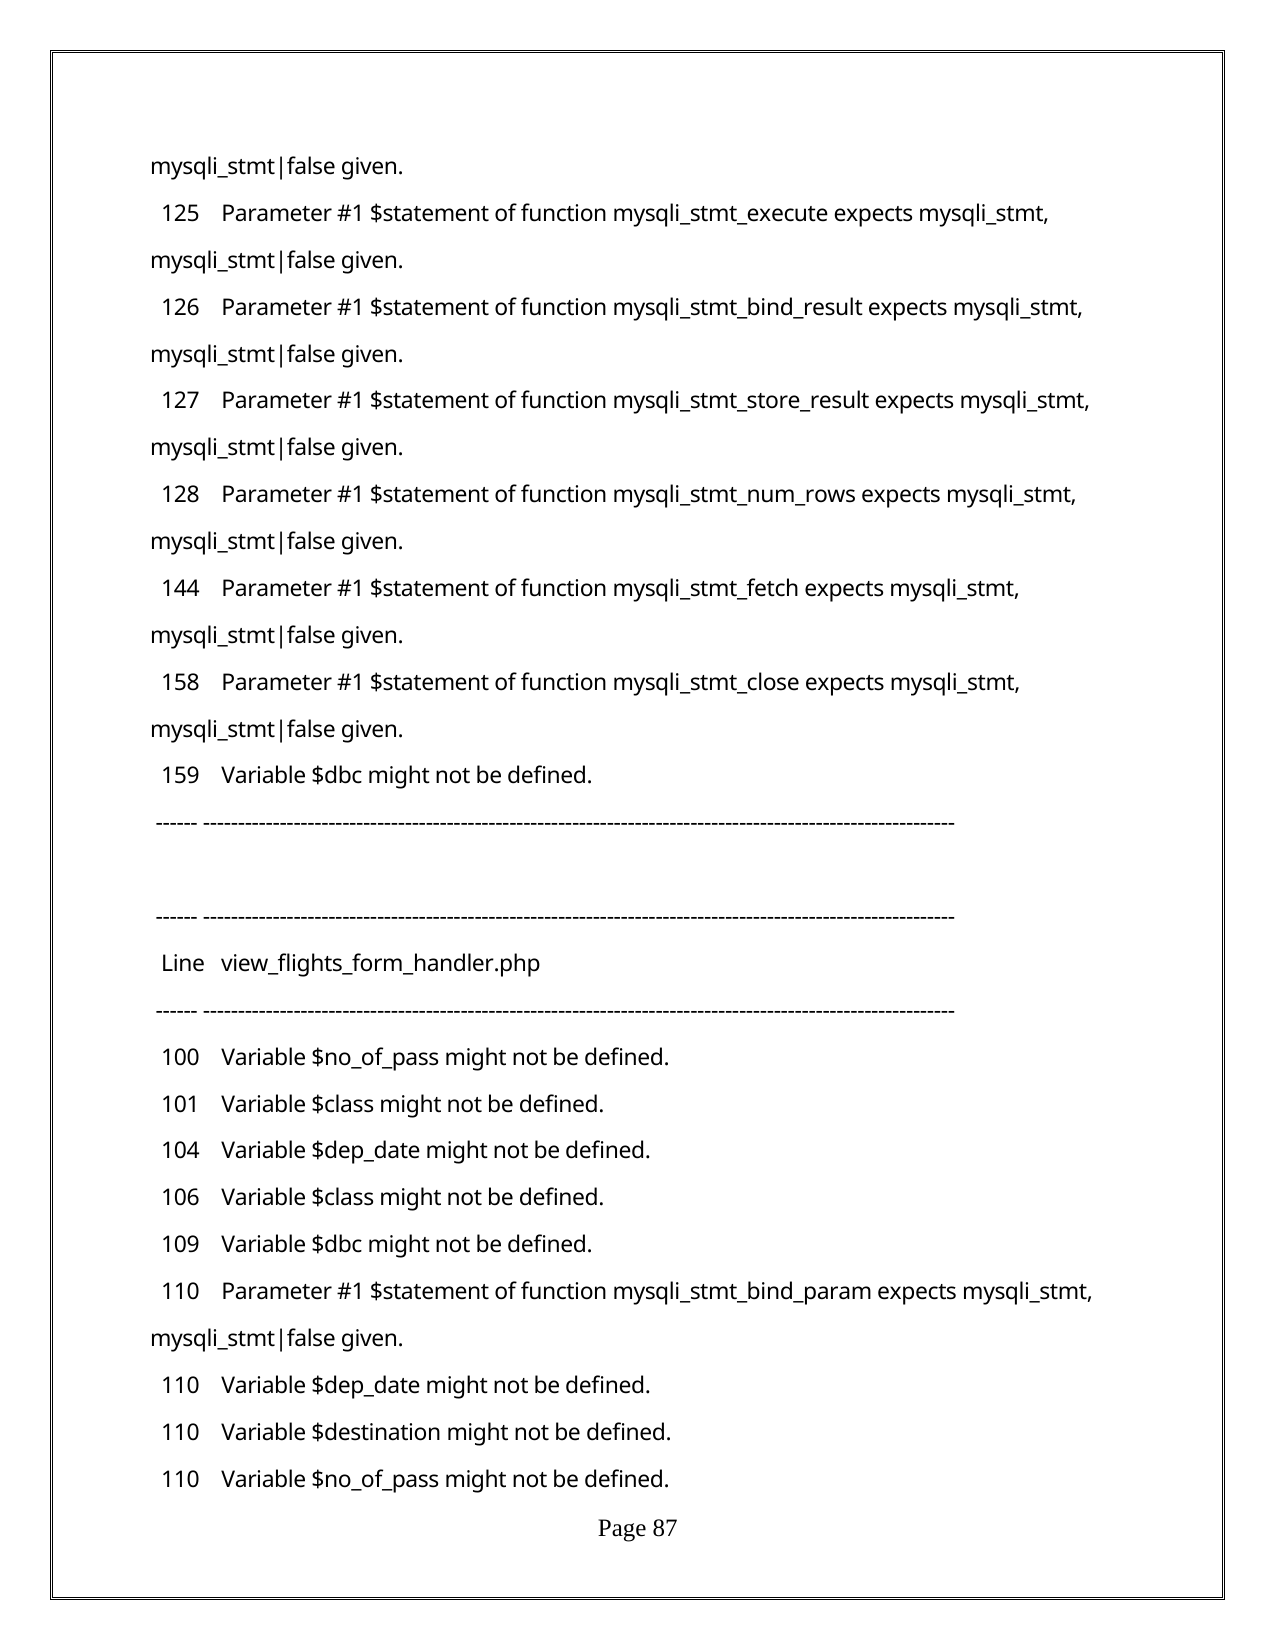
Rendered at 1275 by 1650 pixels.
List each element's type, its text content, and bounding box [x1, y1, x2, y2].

text 109 Variable $dbc might not be defined. [150, 1228, 1125, 1259]
text ------ ------------------------------------------------------------------------------------------------------------ [150, 994, 1125, 1025]
text ------ ------------------------------------------------------------------------------------------------------------ [150, 806, 1125, 837]
text 125 Parameter #1 $statement of function mysqli_stmt_execute expects mysqli_stmt, mysqli_stmt|false given. [150, 197, 1125, 275]
text 158 Parameter #1 $statement of function mysqli_stmt_close expects mysqli_stmt, mysqli_stmt|false given. [150, 666, 1125, 744]
text 159 Variable $dbc might not be defined. [150, 759, 1125, 791]
text 126 Parameter #1 $statement of function mysqli_stmt_bind_result expects mysqli_stmt, mysqli_stmt|false given. [150, 291, 1125, 369]
text 110 Variable $dep_date might not be defined. [150, 1369, 1125, 1400]
text 110 Variable $no_of_pass might not be defined. [150, 1462, 1125, 1494]
text ------ ------------------------------------------------------------------------------------------------------------ [150, 900, 1125, 931]
text 144 Parameter #1 $statement of function mysqli_stmt_fetch expects mysqli_stmt, mysqli_stmt|false given. [150, 572, 1125, 650]
text Line view_flights_form_handler.php [150, 947, 1125, 978]
text 127 Parameter #1 $statement of function mysqli_stmt_store_result expects mysqli_stmt, mysqli_stmt|false given. [150, 384, 1125, 462]
text 104 Variable $dep_date might not be defined. [150, 1134, 1125, 1166]
text 101 Variable $class might not be defined. [150, 1087, 1125, 1119]
text 110 Parameter #1 $statement of function mysqli_stmt_bind_param expects mysqli_stmt, mysqli_stmt|false given. [150, 1275, 1125, 1353]
text 100 Variable $no_of_pass might not be defined. [150, 1041, 1125, 1072]
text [150, 150, 1125, 181]
text 110 Variable $destination might not be defined. [150, 1416, 1125, 1447]
text 106 Variable $class might not be defined. [150, 1181, 1125, 1212]
text 128 Parameter #1 $statement of function mysqli_stmt_num_rows expects mysqli_stmt, mysqli_stmt|false given. [150, 478, 1125, 556]
